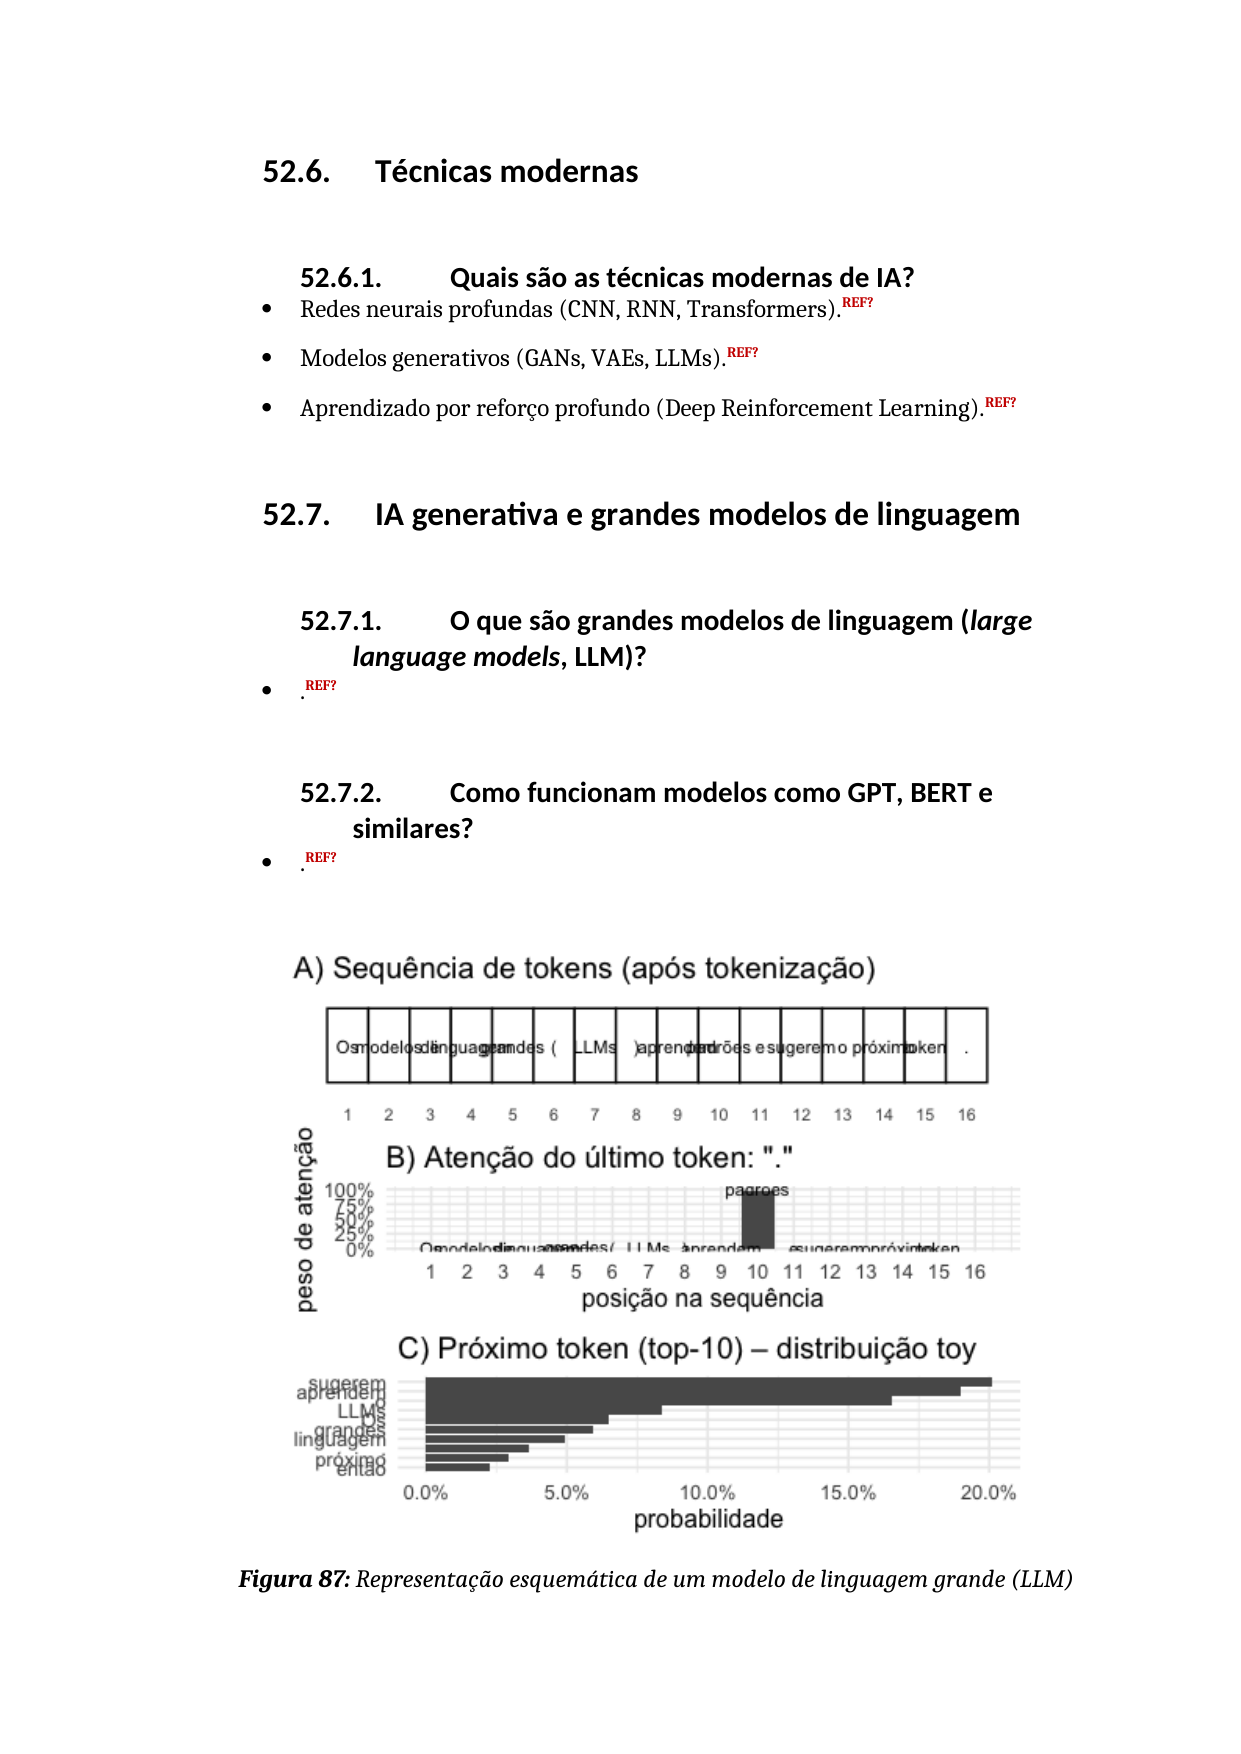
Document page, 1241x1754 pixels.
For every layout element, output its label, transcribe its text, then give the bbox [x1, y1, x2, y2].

list Redes neurais profundas (CNN, RNN, Transformers).REF? [262, 295, 1090, 323]
picture [282, 944, 1033, 1545]
subtitle Técnicas modernas [262, 150, 1090, 191]
subtitle Como funcionam modelos como GPT, BERT e similares? [300, 774, 1090, 845]
list .REF? [262, 677, 1090, 706]
subtitle IA generativa e grandes modelos de linguagem [262, 493, 1090, 534]
text Figura : Representação esquemática de um modelo de linguagem grande (LLM) [225, 1565, 1090, 1594]
list .REF? [262, 849, 1090, 878]
subtitle O que são grandes modelos de linguagem (large language models, LLM)? [300, 602, 1090, 673]
subtitle Quais são as técnicas modernas de IA? [300, 259, 1090, 295]
list Aprendizado por reforço profundo (Deep Reinforcement Learning).REF? [262, 394, 1090, 423]
list Modelos generativos (GANs, VAEs, LLMs).REF? [262, 344, 1090, 373]
